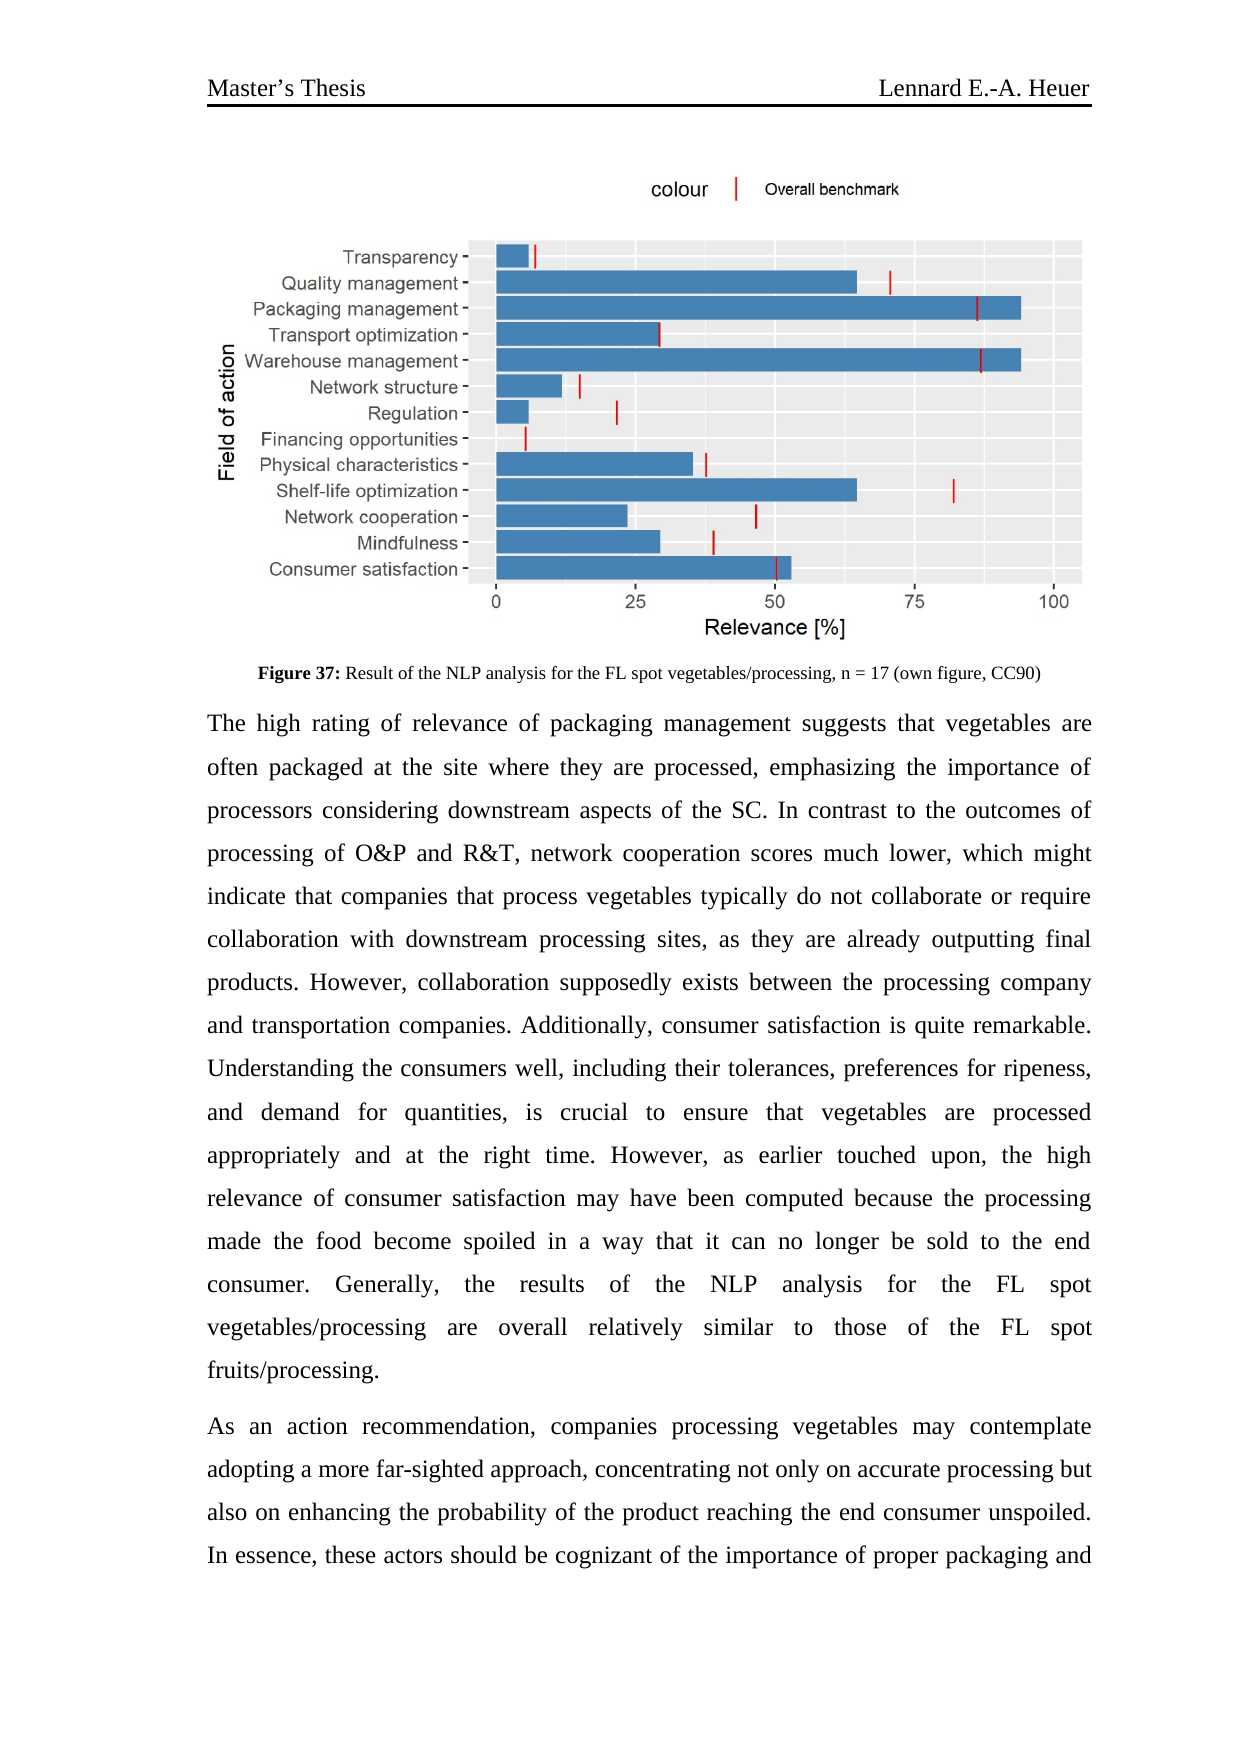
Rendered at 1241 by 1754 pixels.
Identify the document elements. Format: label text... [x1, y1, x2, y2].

picture [206, 147, 1093, 650]
subtitle Figure 37: Result of the NLP analysis for the FL spot vegetables/processing, n = 17 (own figure, CC90) [207, 662, 1092, 683]
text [207, 1411, 1092, 1569]
text The high rating of relevance of packaging management suggests that vegetables are often packaged at the site where they are processed, emphasizing the importance of processors considering downstream aspects of the SC. In contrast to the outcomes of processing of O&P and R&T, network cooperation scores much lower, which might indicate that companies that process vegetables typically do not collaborate or require collaboration with downstream processing sites, as they are already outputting final products. However, collaboration supposedly exists between the processing company and transportation companies. Additionally, consumer satisfaction is quite remarkable. Understanding the consumers well, including their tolerances, preferences for ripeness, and demand for quantities, is crucial to ensure that vegetables are processed appropriately and at the right time. However, as earlier touched upon, the high relevance of consumer satisfaction may have been computed because the processing made the food become spoiled in a way that it can no longer be sold to the end consumer. Generally, the results of the NLP analysis for the FL spot vegetables/processing are overall relatively similar to those of the FL spot fruits/processing. [207, 708, 1092, 1384]
